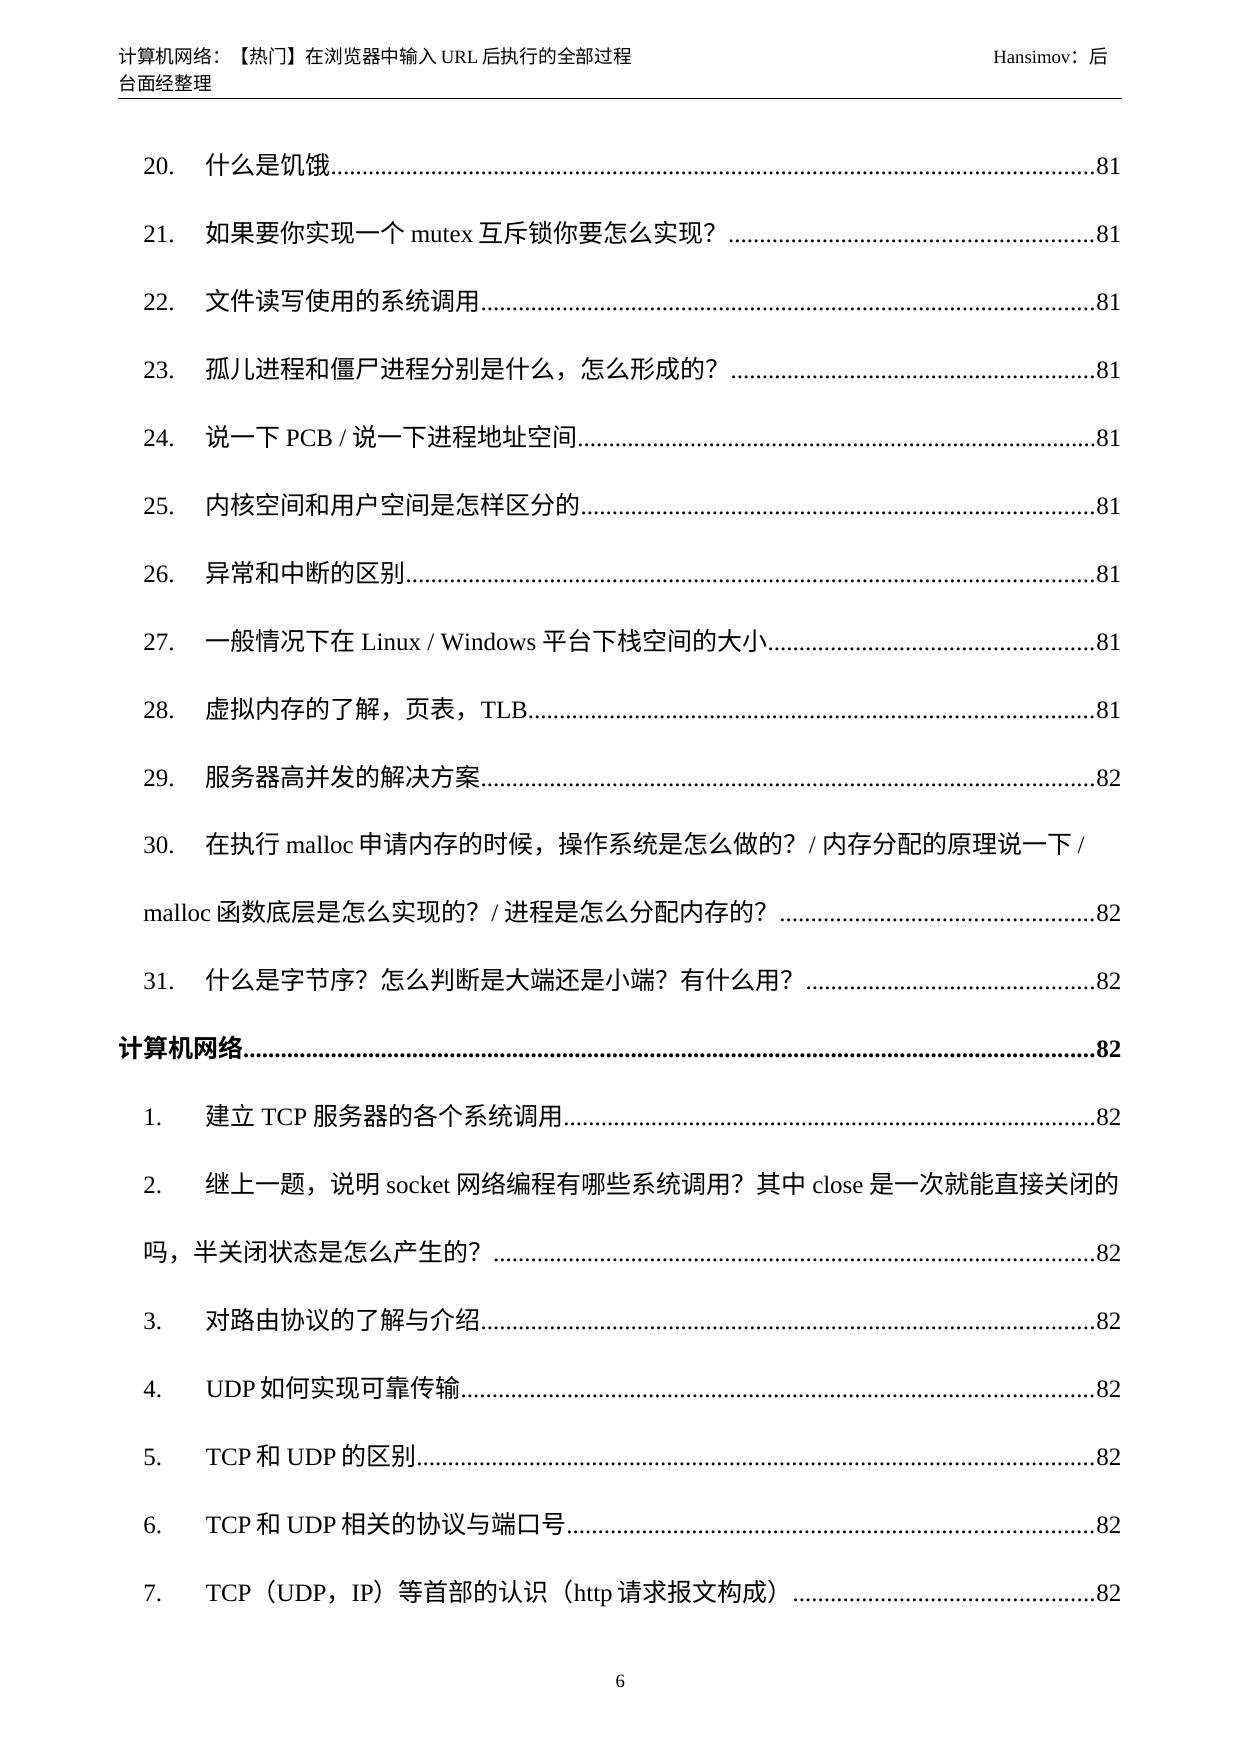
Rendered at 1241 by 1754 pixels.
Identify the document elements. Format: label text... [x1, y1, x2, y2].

text 31. 什么是字节序？怎么判断是大端还是小端？有什么用？ 82 [143, 945, 1122, 1013]
text 5. TCP和UDP的区别 82 [143, 1420, 1122, 1488]
text 20. 什么是饥饿 81 [143, 130, 1122, 198]
text 23. 孤儿进程和僵尸进程分别是什么，怎么形成的？ 81 [143, 334, 1122, 402]
text 6. TCP和UDP相关的协议与端口号 82 [143, 1488, 1122, 1556]
text 22. 文件读写使用的系统调用 81 [143, 266, 1122, 334]
text 30. 在执行malloc申请内存的时候，操作系统是怎么做的？/ 内存分配的原理说一下 / malloc函数底层是怎么实现的？/ 进程是怎么分配内存的？ 82 [143, 809, 1122, 945]
text 26. 异常和中断的区别 81 [143, 537, 1122, 605]
text 29. 服务器高并发的解决方案 82 [143, 741, 1122, 809]
text 计算机网络 82 [118, 1013, 1122, 1081]
text 2. 继上一题，说明 socket 网络编程有哪些系统调用？其中 close 是一次就能直接关闭的吗，半关闭状态是怎么产生的？ 82 [143, 1149, 1122, 1284]
text 1. 建立 TCP 服务器的各个系统调用 82 [143, 1081, 1122, 1149]
text 25. 内核空间和用户空间是怎样区分的 81 [143, 469, 1122, 537]
text 3. 对路由协议的了解与介绍 82 [143, 1284, 1122, 1352]
text 7. TCP（UDP，IP）等首部的认识（http请求报文构成） 82 [143, 1556, 1122, 1624]
text 27. 一般情况下在 Linux / Windows 平台下栈空间的大小 81 [143, 605, 1122, 673]
text 28. 虚拟内存的了解，页表，TLB 81 [143, 673, 1122, 741]
text 21. 如果要你实现一个mutex互斥锁你要怎么实现？ 81 [143, 198, 1122, 266]
text 4. UDP如何实现可靠传输 82 [143, 1352, 1122, 1420]
text 24. 说一下PCB / 说一下进程地址空间 81 [143, 402, 1122, 469]
